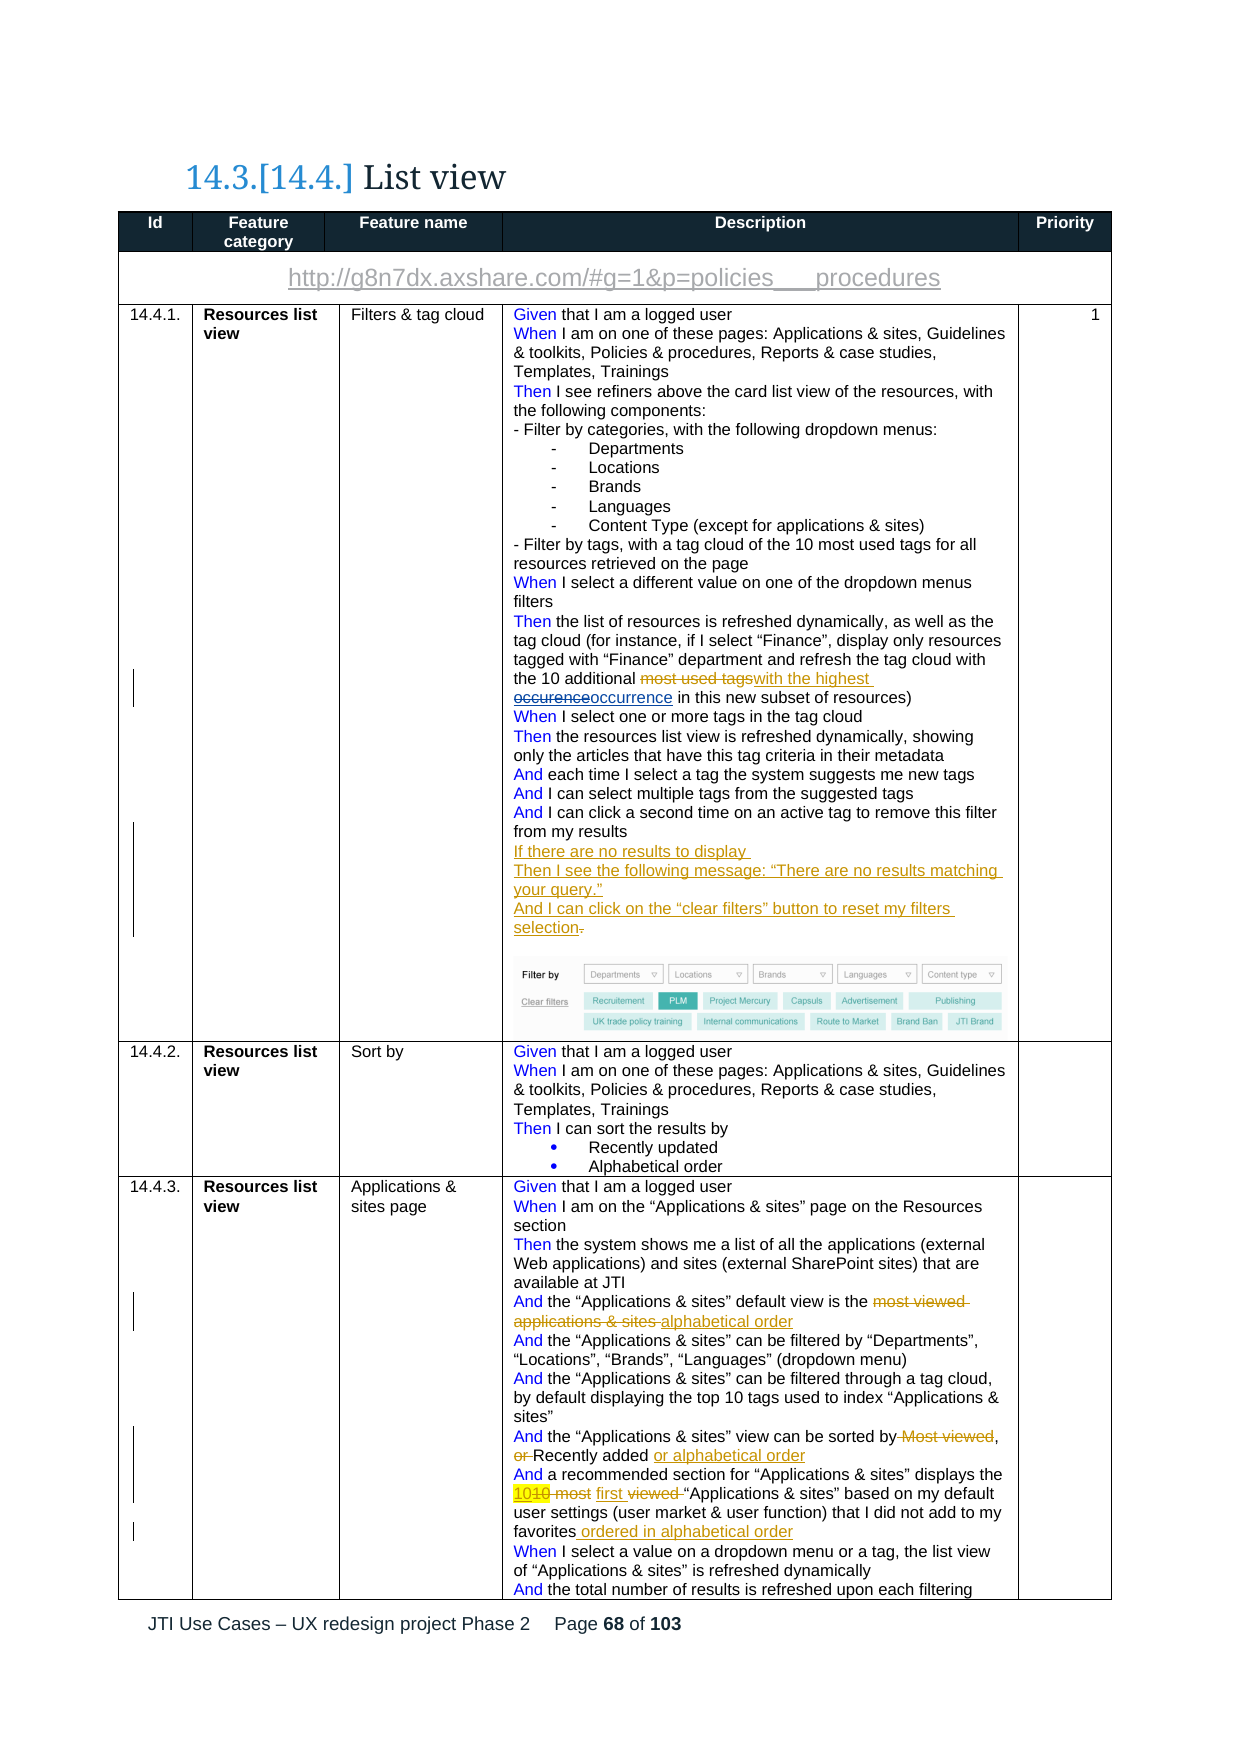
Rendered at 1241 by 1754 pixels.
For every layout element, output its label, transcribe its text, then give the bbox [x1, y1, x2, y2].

table_cell http://g8n7dx.axshare.com/#g=1&p=policies___procedures [119, 252, 1111, 304]
table_cell 1 [1019, 305, 1111, 1041]
table_cell [1019, 1042, 1111, 1176]
table_cell Sort by [340, 1042, 502, 1176]
table_header Feature category [193, 213, 324, 251]
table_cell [503, 1177, 1018, 1599]
picture [513, 956, 1008, 1041]
table_cell Given that I am a logged user When I am on one of these pages: Applications & sites, Guidelines & toolkits, Policies & procedures, Reports & case studies, Templates, Trainings Then I see refiners above the card list view of the resources, with the following components: - Filter by categories, with the following dropdown menus: Departments Locations Brands Languages Content Type (except for applications & sites) - Filter by tags, with a tag cloud of the 10 most used tags for all resources retrieved on the page When I select a different value on one of the dropdown menus filters Then the list of resources is refreshed dynamically, as well as the tag cloud (for instance, if I select “Finance”, display only resources tagged with “Finance” department and refresh the tag cloud with the 10 additional in this new subset of resources) When I select one or more tags in the tag cloud Then the resources list view is refreshed dynamically, showing only the articles that have this tag criteria in their metadata And each time I select a tag the system suggests me new tags And I can select multiple tags from the suggested tags And I can click a second time on an active tag to remove this filter from my results [503, 305, 1018, 1041]
table_cell [1019, 1177, 1111, 1599]
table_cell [340, 1177, 502, 1599]
table_cell Filters & tag cloud [340, 305, 502, 1041]
table_cell Given that I am a logged user When I am on one of these pages: Applications & sites, Guidelines & toolkits, Policies & procedures, Reports & case studies, Templates, Trainings Then I can sort the results by Recently updated Alphabetical order [503, 1042, 1018, 1176]
table_cell 14.4.2. [119, 1042, 192, 1176]
table_cell Resources list view [193, 1177, 339, 1599]
table_cell Resources list view [193, 305, 339, 1041]
table_cell 14.4.3. [119, 1177, 192, 1599]
table_header Id [119, 213, 192, 251]
table_header Priority [1019, 213, 1111, 251]
table_cell 14.4.1. [119, 305, 192, 1041]
table_cell Resources list view [193, 1042, 339, 1176]
subtitle List view [185, 153, 1093, 199]
table_header Description [503, 213, 1018, 251]
table_header Feature name [325, 213, 502, 251]
